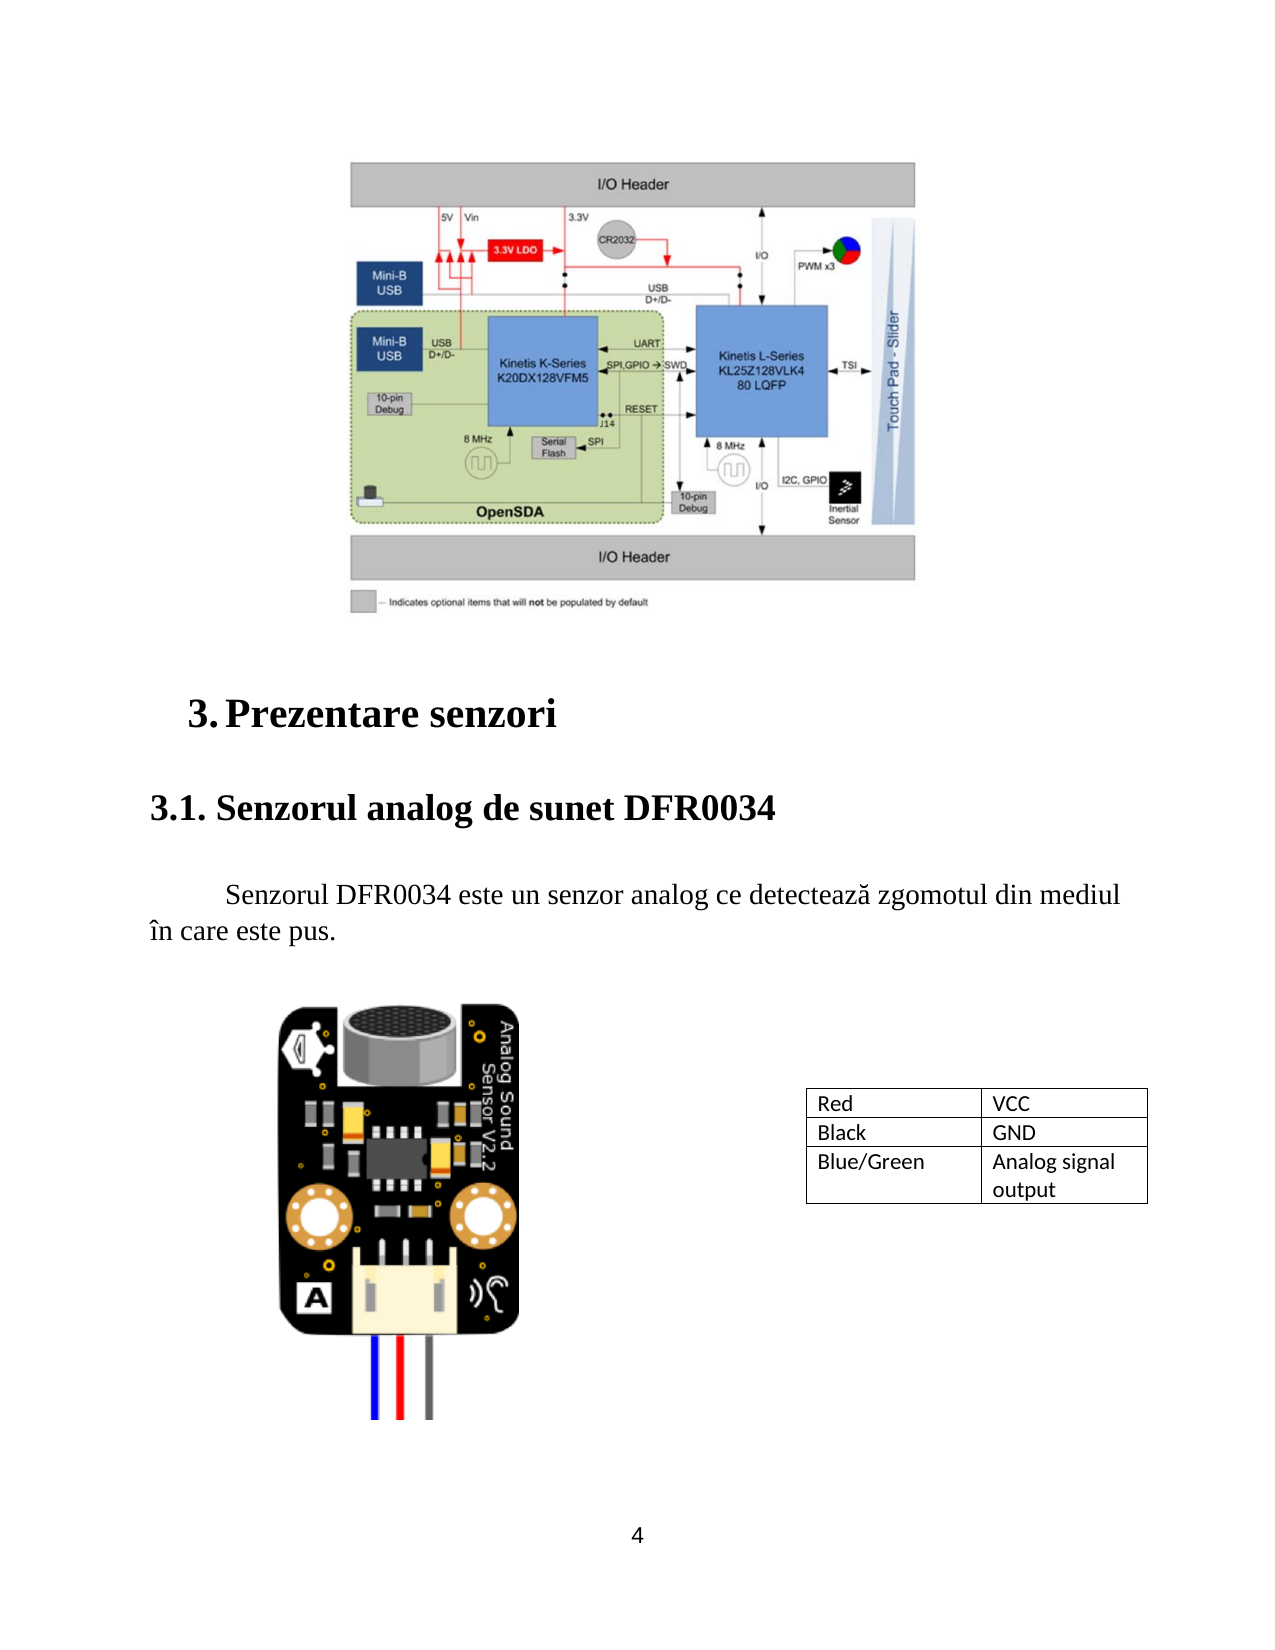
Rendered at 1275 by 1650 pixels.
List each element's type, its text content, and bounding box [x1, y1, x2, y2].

picture [150, 965, 719, 1420]
picture [326, 150, 949, 617]
subtitle Prezentare senzori [187, 688, 1125, 736]
subtitle 3.1. Senzorul analog de sunet DFR0034 [150, 785, 1125, 828]
text Senzorul DFR0034 este un senzor analog ce detectează zgomotul din mediul în care este pus. [150, 877, 1125, 947]
